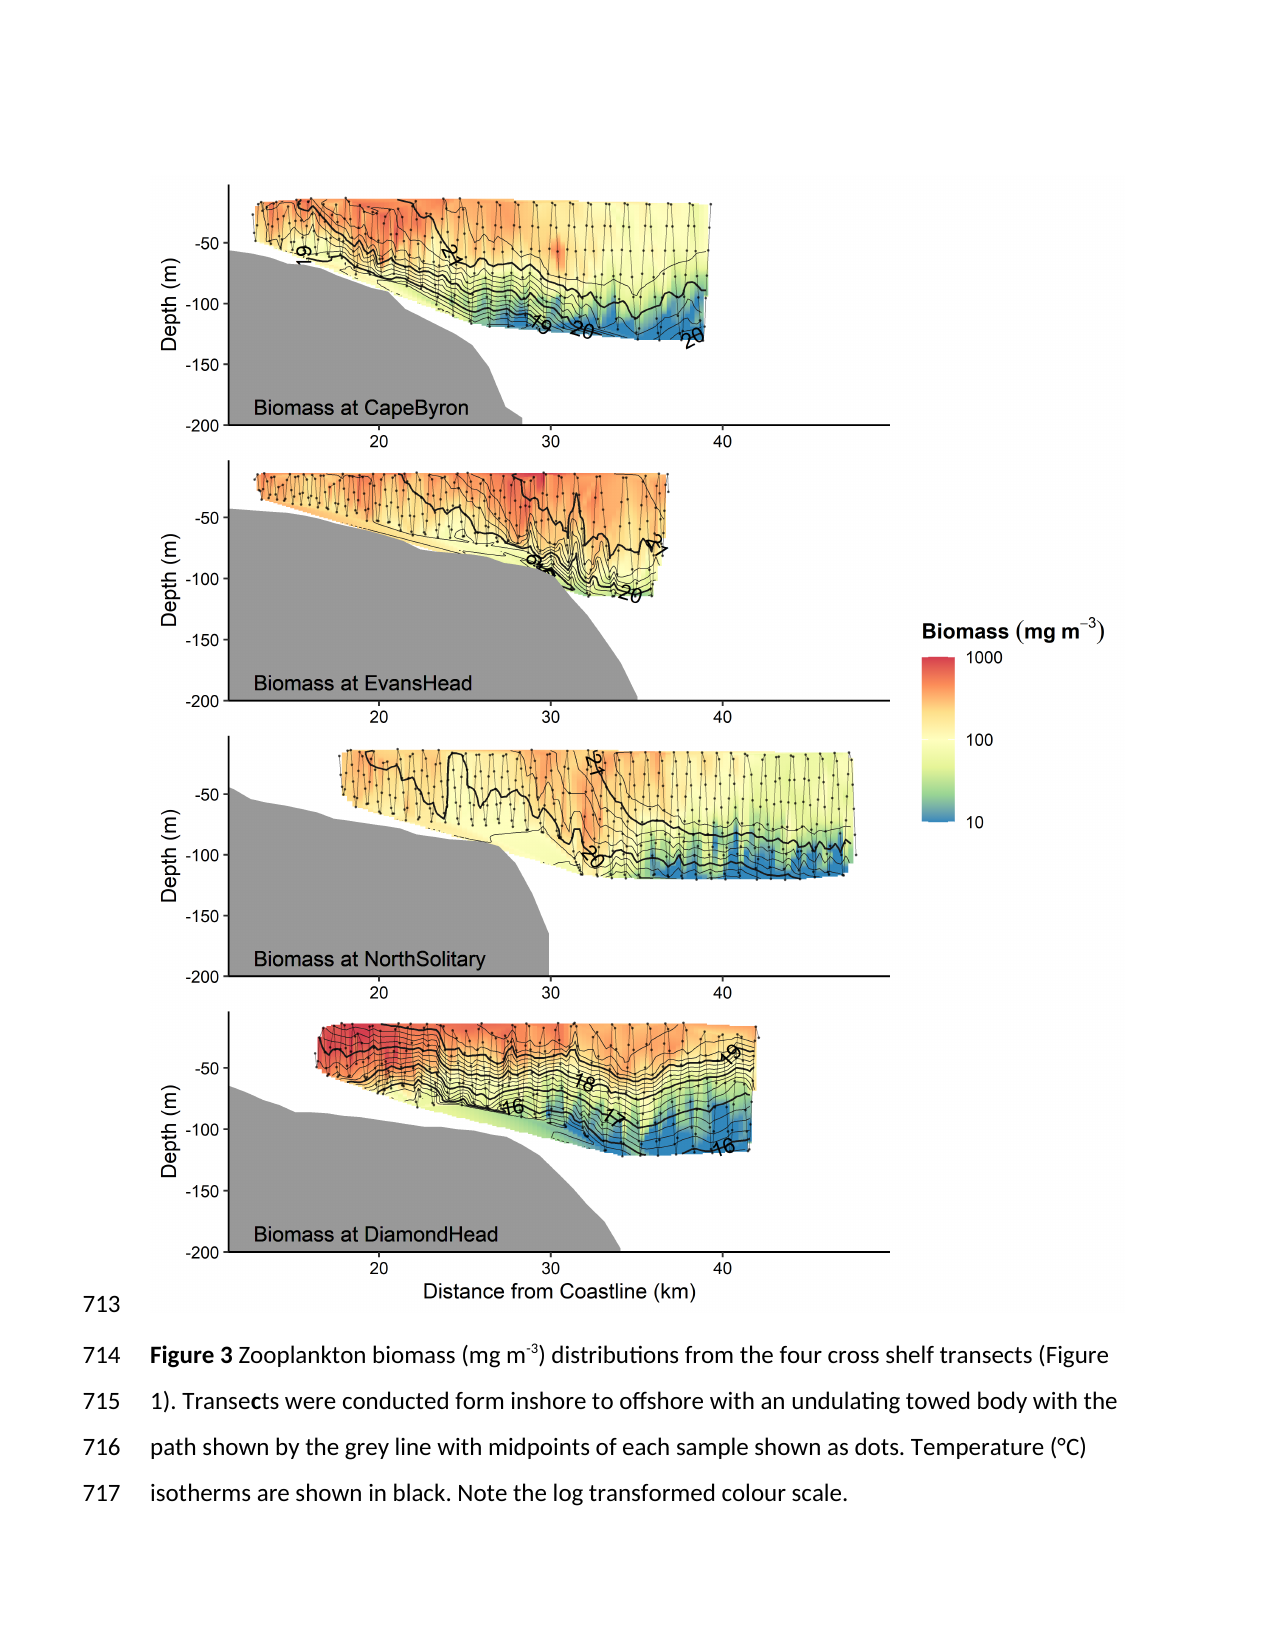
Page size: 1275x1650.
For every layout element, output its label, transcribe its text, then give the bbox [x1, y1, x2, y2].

text Figure 3 Zooplankton biomass (mg m-3) distributions from the four cross shelf transects (Figure 1). Transects were conducted form inshore to offshore with an undulating towed body with the path shown by the grey line with midpoints of each sample shown as dots. Temperature (°C) isotherms are shown in black. Note the log transformed colour scale. [150, 1339, 1125, 1507]
picture [150, 175, 1125, 1313]
